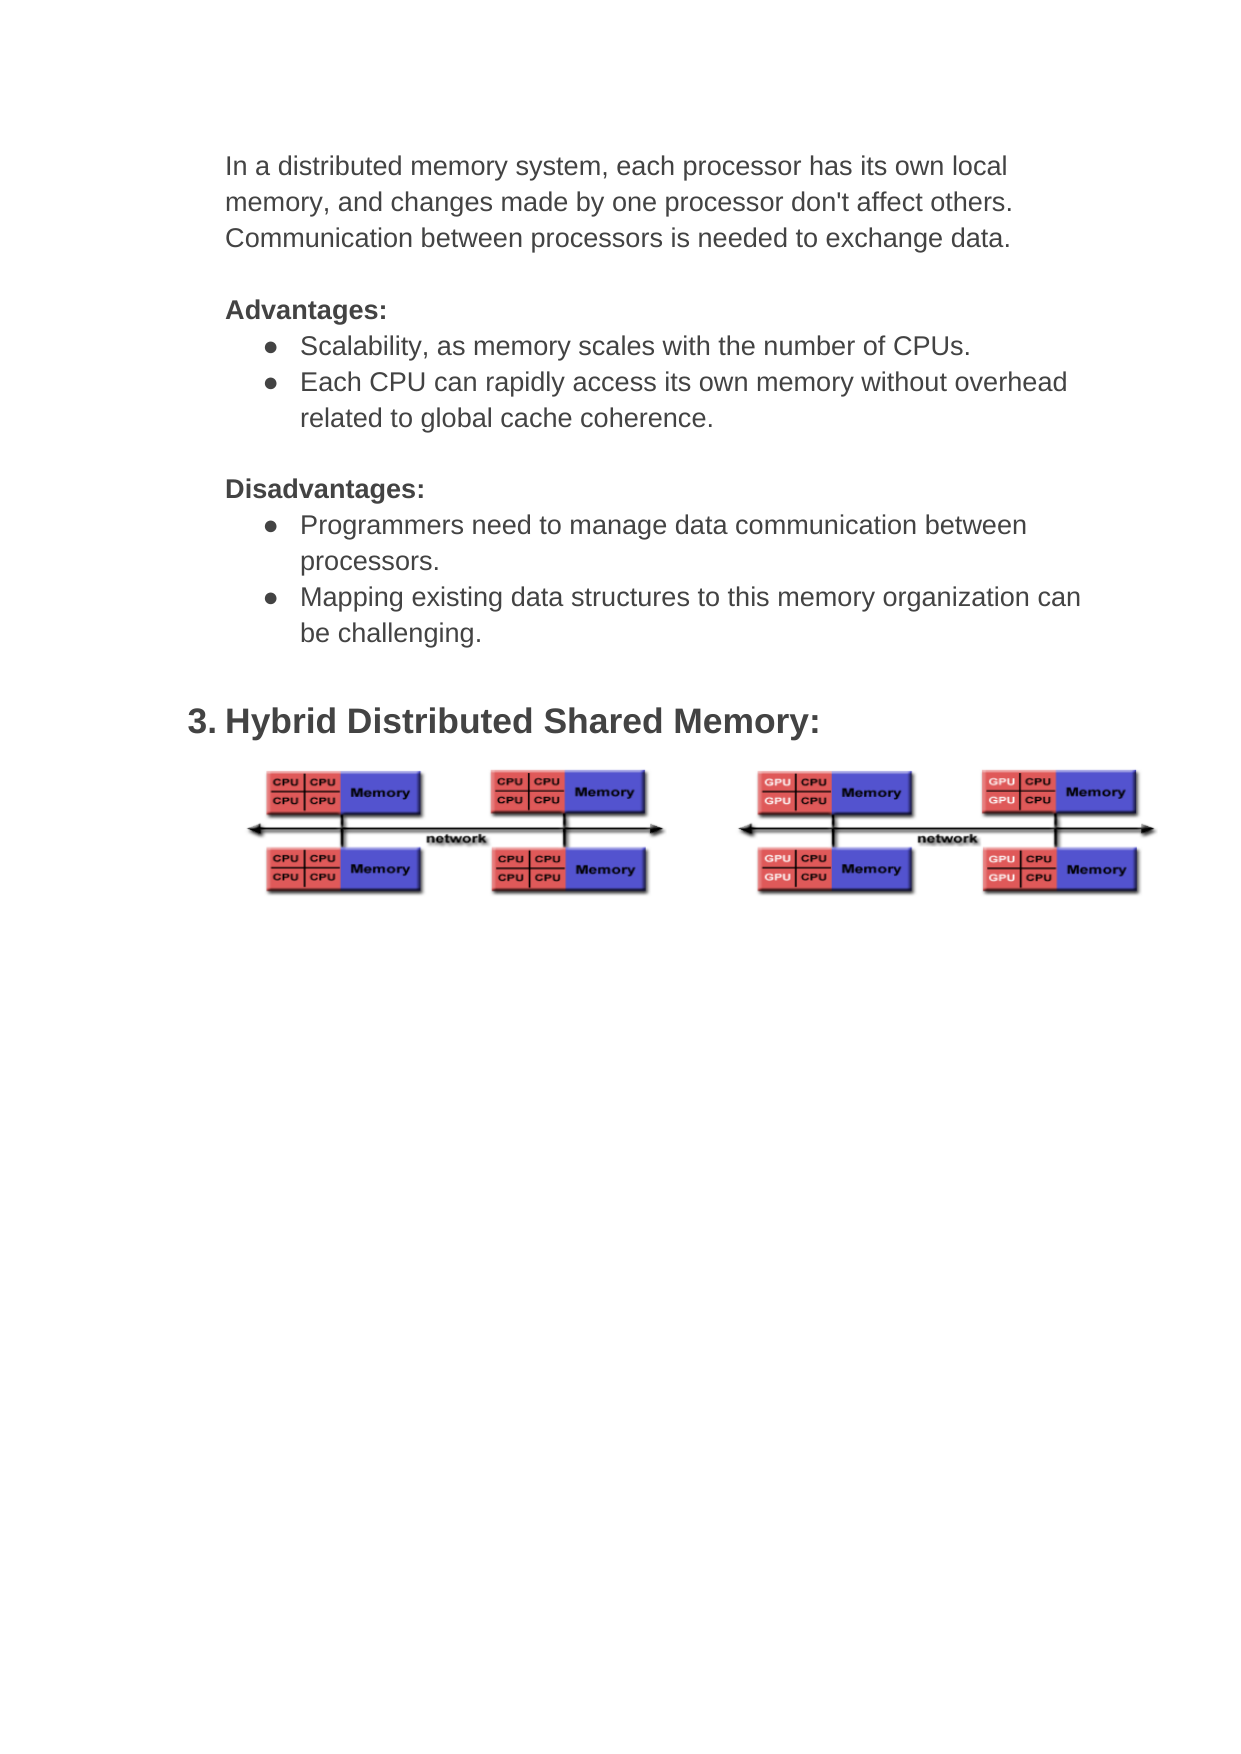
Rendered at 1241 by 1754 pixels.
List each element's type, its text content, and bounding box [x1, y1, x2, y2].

list Each CPU can rapidly access its own memory without overhead related to global cache coherence. [262, 366, 1090, 433]
list Programmers need to manage data communication between processors. [262, 509, 1090, 577]
text Disadvantages: [225, 473, 1090, 505]
list Hybrid Distributed Shared Memory: [187, 700, 1090, 741]
text In a distributed memory system, each processor has its own local memory, and changes made by one processor don't affect others. Communication between processors is needed to exchange data. [225, 150, 1090, 253]
list Mapping existing data structures to this memory organization can be challenging. [262, 581, 1090, 648]
list Scalability, as memory scales with the number of CPUs. [262, 330, 1090, 361]
text Advantages: [225, 294, 1090, 325]
picture [225, 746, 1166, 910]
